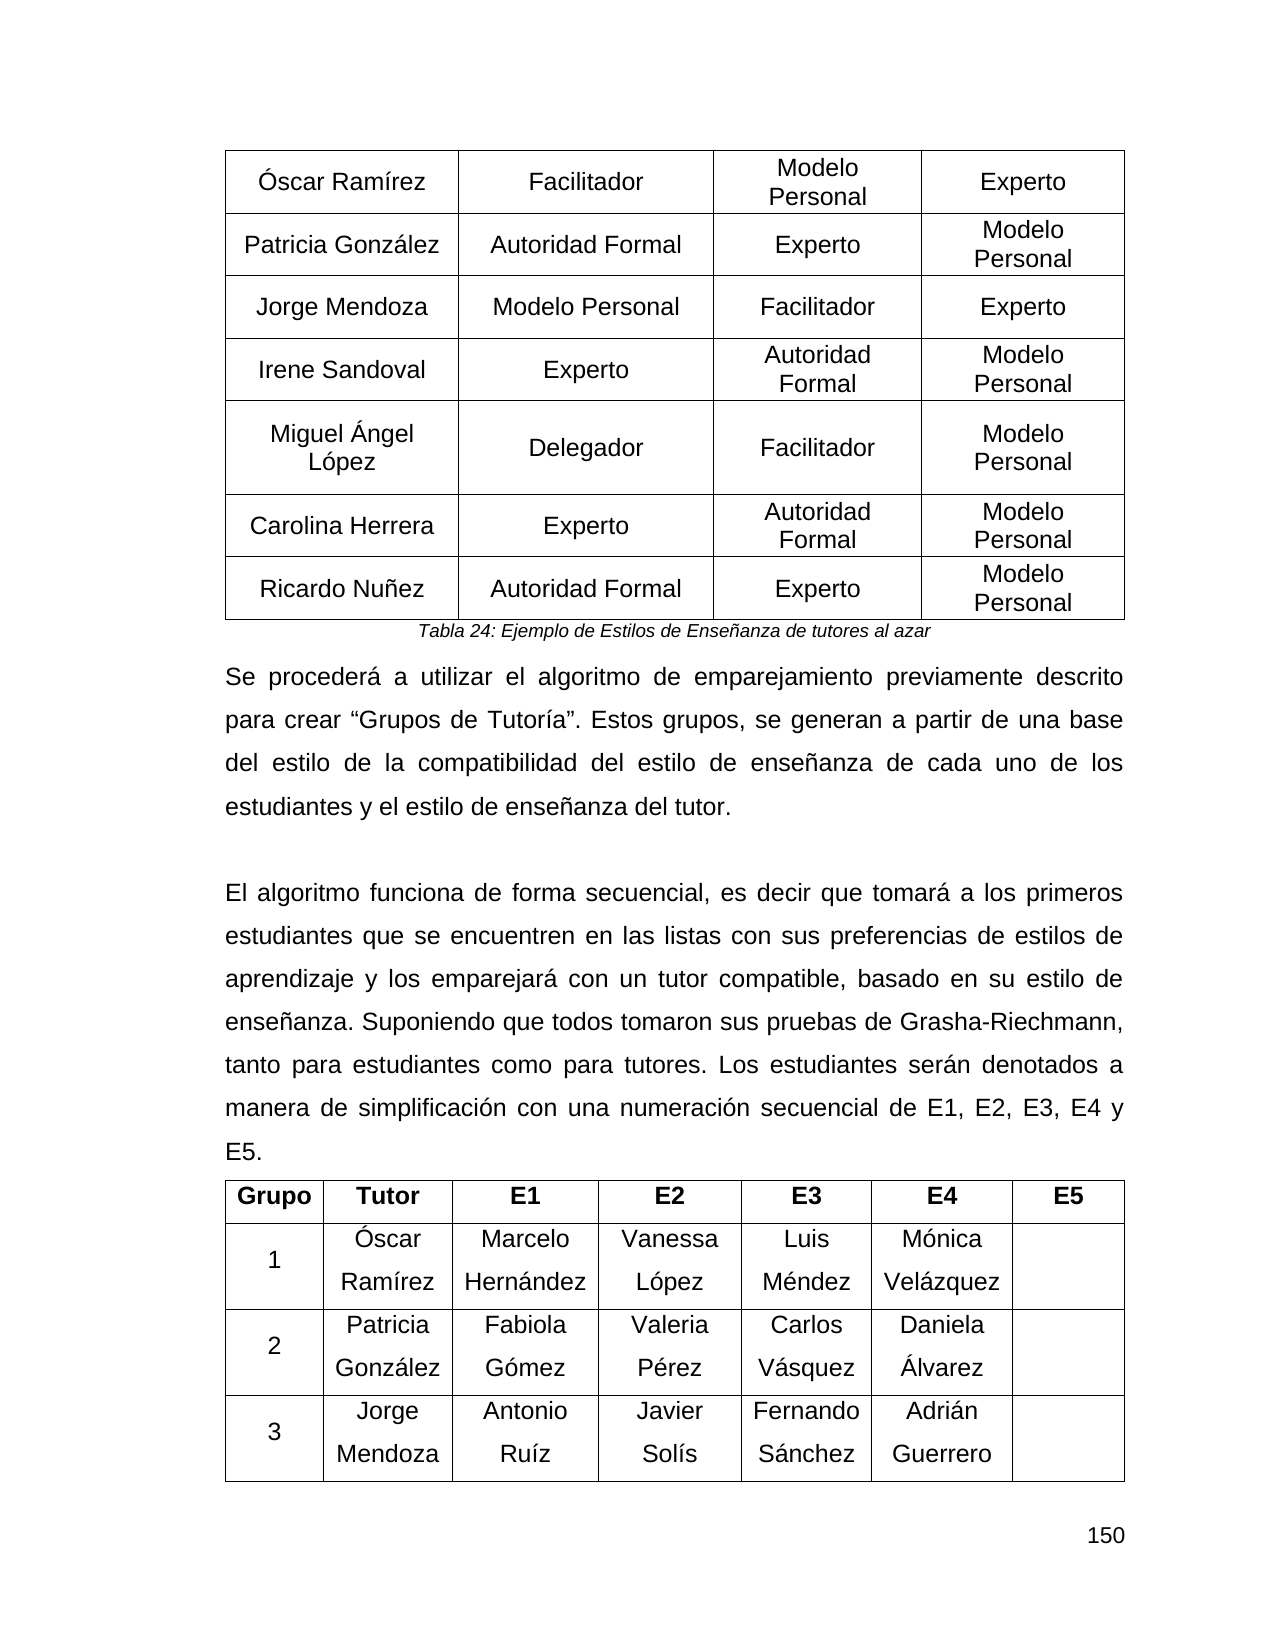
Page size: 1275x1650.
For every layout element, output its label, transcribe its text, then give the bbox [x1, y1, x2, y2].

table_cell Autoridad Formal [714, 339, 921, 400]
table_header E5 [1013, 1181, 1124, 1223]
table_cell Óscar Ramírez [226, 151, 458, 212]
table_cell Irene Sandoval [226, 339, 458, 400]
table_cell Mónica Velázquez [872, 1224, 1012, 1309]
table_cell Carlos Vásquez [742, 1310, 871, 1395]
table_cell Modelo Personal [714, 151, 921, 212]
table_header E2 [599, 1181, 741, 1223]
table_header E1 [453, 1181, 598, 1223]
text Tabla 24: Ejemplo de Estilos de Enseñanza de tutores al azar [225, 620, 1125, 641]
table_cell Ricardo Nuñez [226, 557, 458, 619]
table_cell Miguel Ángel López [226, 401, 458, 494]
table_cell [1013, 1396, 1124, 1481]
table_cell Experto [714, 557, 921, 619]
table_cell Jorge Mendoza [324, 1396, 452, 1481]
table_header Grupo [226, 1181, 323, 1223]
table_cell Facilitador [714, 401, 921, 494]
table_cell Fabiola Gómez [453, 1310, 598, 1395]
table_cell Delegador [459, 401, 713, 494]
table_cell Modelo Personal [922, 214, 1124, 275]
table_cell Adrián Guerrero [872, 1396, 1012, 1481]
table_cell Patricia González [226, 214, 458, 275]
table_cell Óscar Ramírez [324, 1224, 452, 1309]
table_cell Facilitador [459, 151, 713, 212]
table_cell 3 [226, 1396, 323, 1481]
table_cell Valeria Pérez [599, 1310, 741, 1395]
table_cell Modelo Personal [922, 495, 1124, 556]
table_header Tutor [324, 1181, 452, 1223]
table_cell Modelo Personal [922, 557, 1124, 619]
table_cell Carolina Herrera [226, 495, 458, 556]
table_cell Experto [922, 151, 1124, 212]
text El algoritmo funciona de forma secuencial, es decir que tomará a los primeros estudiantes que se encuentren en las listas con sus preferencias de estilos de aprendizaje y los emparejará con un tutor compatible, basado en su estilo de enseñanza. Suponiendo que todos tomaron sus pruebas de Grasha-Riechmann, tanto para estudiantes como para tutores. Los estudiantes serán denotados a manera de simplificación con una numeración secuencial de E1, E2, E3, E4 y E5. [225, 878, 1125, 1165]
table_cell Daniela Álvarez [872, 1310, 1012, 1395]
table_header E4 [872, 1181, 1012, 1223]
table_cell Experto [922, 276, 1124, 337]
table_cell Marcelo Hernández [453, 1224, 598, 1309]
table_cell Luis Méndez [742, 1224, 871, 1309]
table_cell Autoridad Formal [459, 557, 713, 619]
table_header E3 [742, 1181, 871, 1223]
table_cell Vanessa López [599, 1224, 741, 1309]
table_cell Fernando Sánchez [742, 1396, 871, 1481]
table_cell [1013, 1224, 1124, 1309]
table_cell Autoridad Formal [714, 495, 921, 556]
table_cell Patricia González [324, 1310, 452, 1395]
table_cell Antonio Ruíz [453, 1396, 598, 1481]
table_cell 1 [226, 1224, 323, 1309]
table_cell [1013, 1310, 1124, 1395]
table_cell Modelo Personal [459, 276, 713, 337]
table_cell Experto [459, 495, 713, 556]
table_cell Experto [459, 339, 713, 400]
table_cell Autoridad Formal [459, 214, 713, 275]
text Se procederá a utilizar el algoritmo de emparejamiento previamente descrito para crear “Grupos de Tutoría”. Estos grupos, se generan a partir de una base del estilo de la compatibilidad del estilo de enseñanza de cada uno de los estudiantes y el estilo de enseñanza del tutor. [225, 662, 1125, 820]
table_cell Modelo Personal [922, 339, 1124, 400]
table_cell Modelo Personal [922, 401, 1124, 494]
table_cell Experto [714, 214, 921, 275]
table_cell Javier Solís [599, 1396, 741, 1481]
table_cell 2 [226, 1310, 323, 1395]
table_cell Jorge Mendoza [226, 276, 458, 337]
table_cell Facilitador [714, 276, 921, 337]
